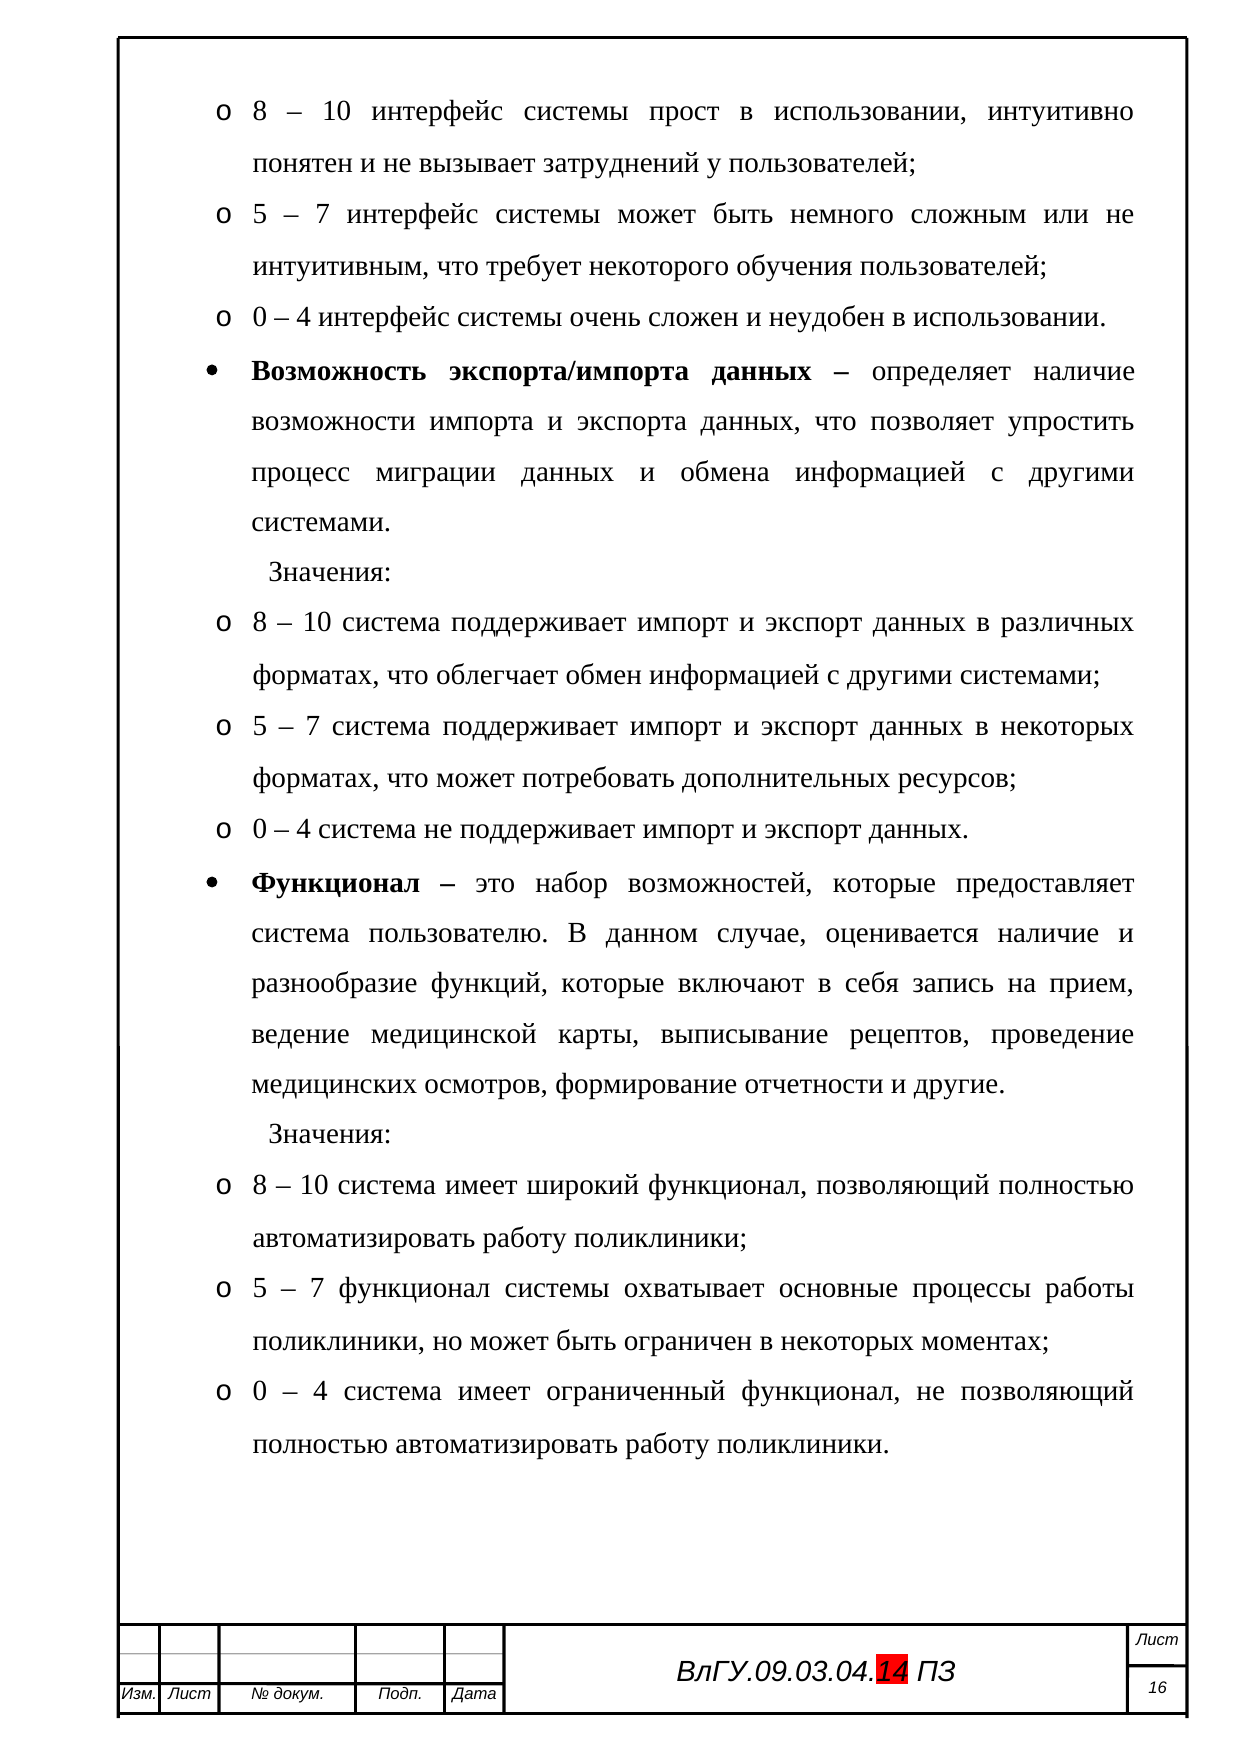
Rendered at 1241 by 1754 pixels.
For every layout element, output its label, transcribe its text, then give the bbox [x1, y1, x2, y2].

list Функционал – это набор возможностей, которые предоставляет система пользователю. В данном случае, оценивается наличие и разнообразие функций, которые включают в себя запись на прием, ведение медицинской карты, выписывание рецептов, проведение медицинских осмотров, формирование отчетности и другие. [207, 865, 1135, 1100]
list 8 – 10 система поддерживает импорт и экспорт данных в различных форматах, что облегчает обмен информацией с другими системами; [215, 604, 1135, 691]
list 0 – 4 интерфейс системы очень сложен и неудобен в использовании. [215, 299, 1135, 335]
list 8 – 10 интерфейс системы прост в использовании, интуитивно понятен и не вызывает затруднений у пользователей; [215, 93, 1135, 179]
list 8 – 10 система имеет широкий функционал, позволяющий полностью автоматизировать работу поликлиники; [215, 1167, 1135, 1253]
list Возможность экспорта/импорта данных – определяет наличие возможности импорта и экспорта данных, что позволяет упростить процесс миграции данных и обмена информацией с другими системами. [207, 353, 1135, 537]
list 5 – 7 функционал системы охватывает основные процессы работы поликлиники, но может быть ограничен в некоторых моментах; [215, 1270, 1135, 1356]
list Значения: [252, 1117, 1135, 1150]
list 0 – 4 система не поддерживает импорт и экспорт данных. [215, 811, 1135, 847]
list 5 – 7 интерфейс системы может быть немного сложным или не интуитивным, что требует некоторого обучения пользователей; [215, 196, 1135, 282]
list 5 – 7 система поддерживает импорт и экспорт данных в некоторых форматах, что может потребовать дополнительных ресурсов; [215, 708, 1135, 794]
list Значения: [252, 554, 1135, 588]
list 0 – 4 система имеет ограниченный функционал, не позволяющий полностью автоматизировать работу поликлиники. [215, 1373, 1135, 1459]
